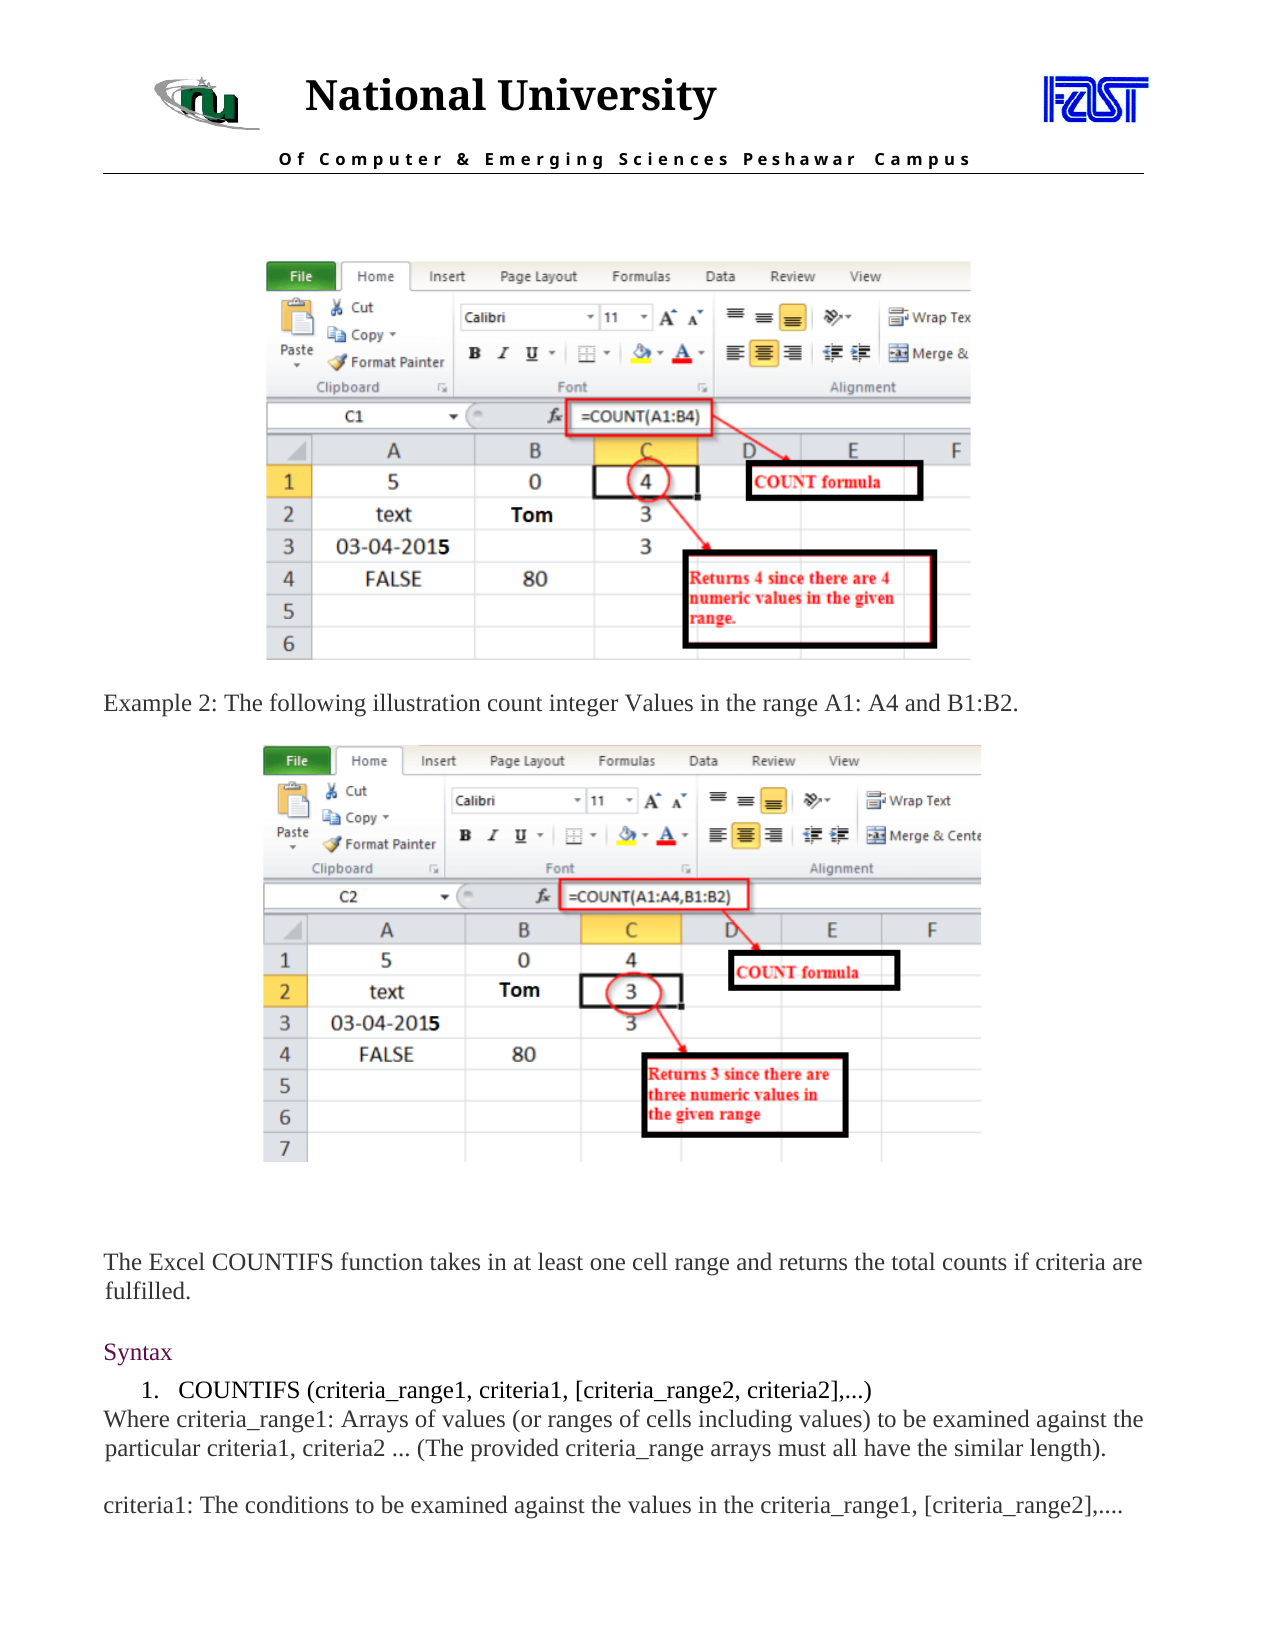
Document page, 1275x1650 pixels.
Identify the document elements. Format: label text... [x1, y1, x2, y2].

picture [261, 745, 986, 1162]
text criteria1: The conditions to be examined against the values in the criteria_range1, [criteria_range2],.... [103, 1490, 1144, 1519]
text Example 2: The following illustration count integer Values in the range A1: A4 and B1:B2. [103, 688, 1144, 717]
picture [1036, 75, 1152, 124]
subtitle Syntax [103, 1333, 1144, 1365]
text The Excel COUNTIFS function takes in at least one cell range and returns the total counts if criteria are fulfilled. [103, 1247, 1144, 1304]
picture [153, 68, 260, 130]
list COUNTIFS (criteria_range1, criteria1, [criteria_range2, criteria2],...) [141, 1365, 1144, 1404]
text Where criteria_range1: Arrays of values (or ranges of cells including values) to be examined against the particular criteria1, criteria2 ... (The provided criteria_range arrays must all have the similar length). [103, 1404, 1144, 1462]
picture [265, 259, 982, 660]
